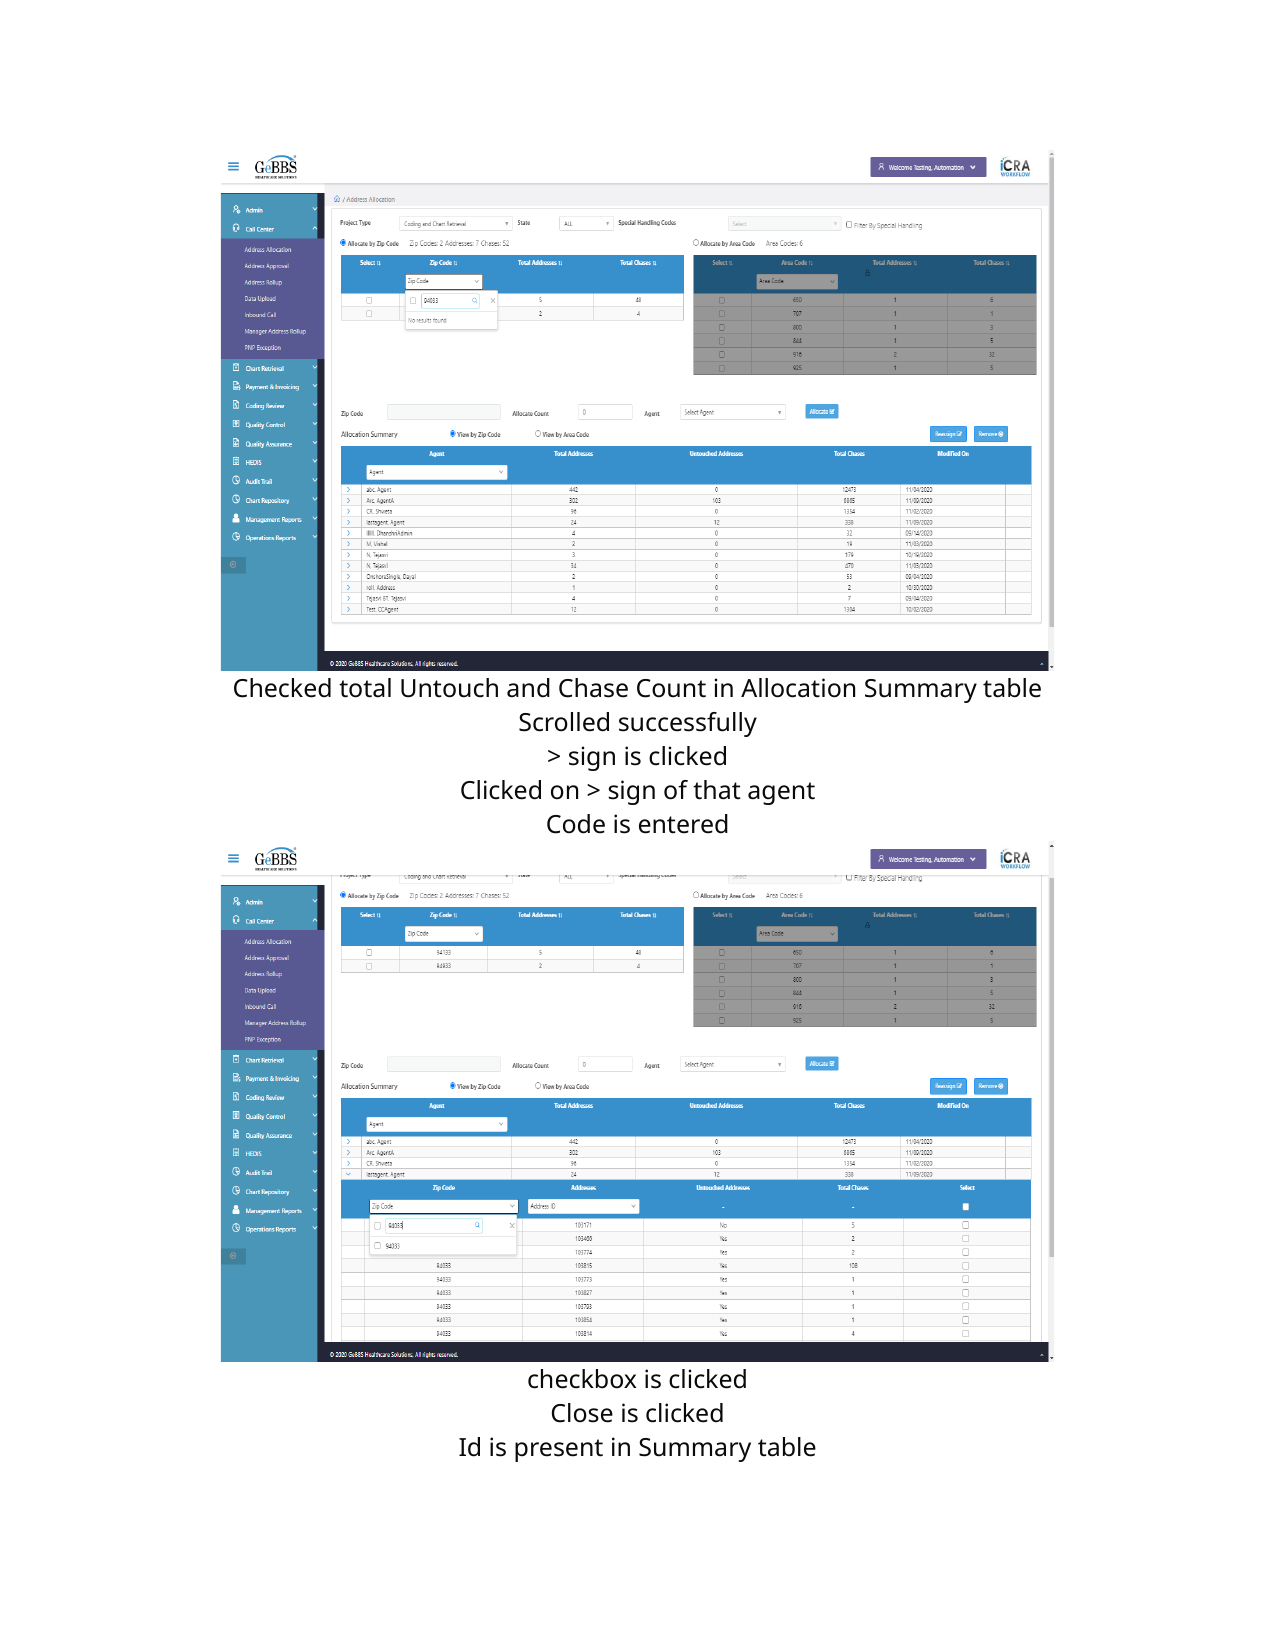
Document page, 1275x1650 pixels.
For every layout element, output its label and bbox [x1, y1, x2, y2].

text [150, 150, 1125, 1464]
picture [220, 150, 1055, 671]
picture [220, 841, 1055, 1362]
